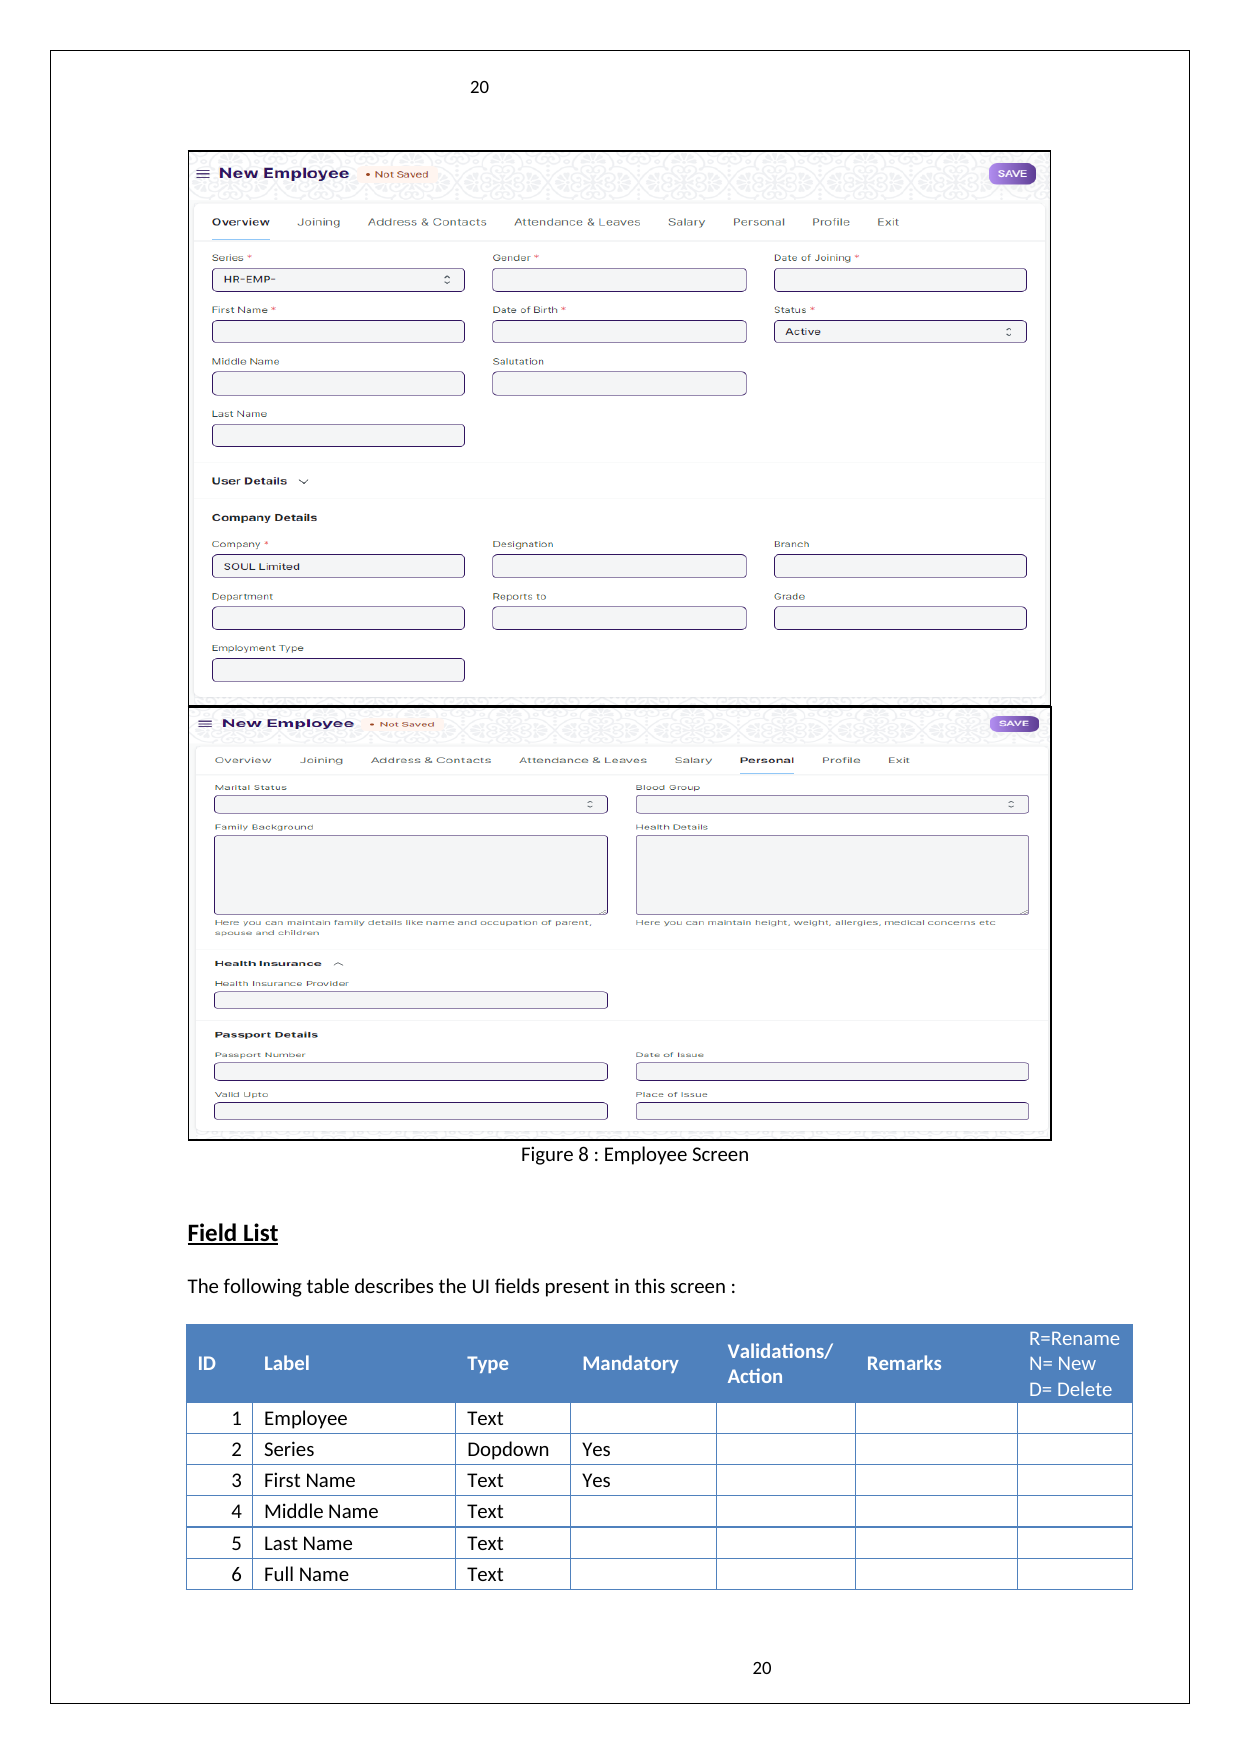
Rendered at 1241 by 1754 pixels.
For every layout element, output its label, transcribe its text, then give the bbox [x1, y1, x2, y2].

table_cell [1018, 1559, 1132, 1589]
table_cell [856, 1465, 1017, 1495]
table_header Mandatory [571, 1325, 716, 1401]
table_cell [856, 1559, 1017, 1589]
table_cell 4 [187, 1496, 252, 1526]
table_cell Text [456, 1559, 570, 1589]
table_cell [1018, 1496, 1132, 1526]
table_cell First Name [253, 1465, 455, 1495]
table_header Validations/Action [717, 1325, 855, 1401]
table_cell 5 [187, 1528, 252, 1558]
table_cell Yes [571, 1434, 716, 1464]
table_cell [856, 1403, 1017, 1433]
table_cell Yes [571, 1465, 716, 1495]
table_header Type [456, 1325, 570, 1401]
table_cell Text [456, 1496, 570, 1526]
table_cell 3 [187, 1465, 252, 1495]
table_cell Series [253, 1434, 455, 1464]
table_cell [717, 1465, 855, 1495]
table_cell [717, 1559, 855, 1589]
table_cell 6 [187, 1559, 252, 1589]
text Figure 8 : Employee Screen [187, 1141, 1053, 1166]
table_cell [856, 1496, 1017, 1526]
table_cell [717, 1528, 855, 1558]
table_cell Text [456, 1528, 570, 1558]
table_header ID [187, 1325, 252, 1401]
list The following table describes the UI fields present in this screen : [187, 1273, 1053, 1299]
table_cell [1018, 1465, 1132, 1495]
picture [189, 708, 1050, 1139]
table_cell [1018, 1403, 1132, 1433]
table_cell [717, 1496, 855, 1526]
table_cell Text [456, 1403, 570, 1433]
table_cell [1018, 1528, 1132, 1558]
table_cell [856, 1434, 1017, 1464]
table_cell [571, 1559, 716, 1589]
picture [189, 152, 1050, 705]
table_cell Text [456, 1465, 570, 1495]
table_cell [717, 1403, 855, 1433]
table_cell 2 [187, 1434, 252, 1464]
table_cell Full Name [253, 1559, 455, 1589]
table_cell Last Name [253, 1528, 455, 1558]
table_cell [571, 1496, 716, 1526]
table_header R=Rename N= New D= Delete [1018, 1325, 1132, 1401]
table_cell Employee [253, 1403, 455, 1433]
table_cell Dopdown [456, 1434, 570, 1464]
table_cell Middle Name [253, 1496, 455, 1526]
table_header Remarks [856, 1325, 1017, 1401]
table_cell [1018, 1434, 1132, 1464]
table_header Label [253, 1325, 455, 1401]
table_cell [571, 1403, 716, 1433]
list Field List [187, 1217, 1053, 1248]
table_cell 1 [187, 1403, 252, 1433]
table_cell [856, 1528, 1017, 1558]
table_cell [717, 1434, 855, 1464]
table_cell [571, 1528, 716, 1558]
